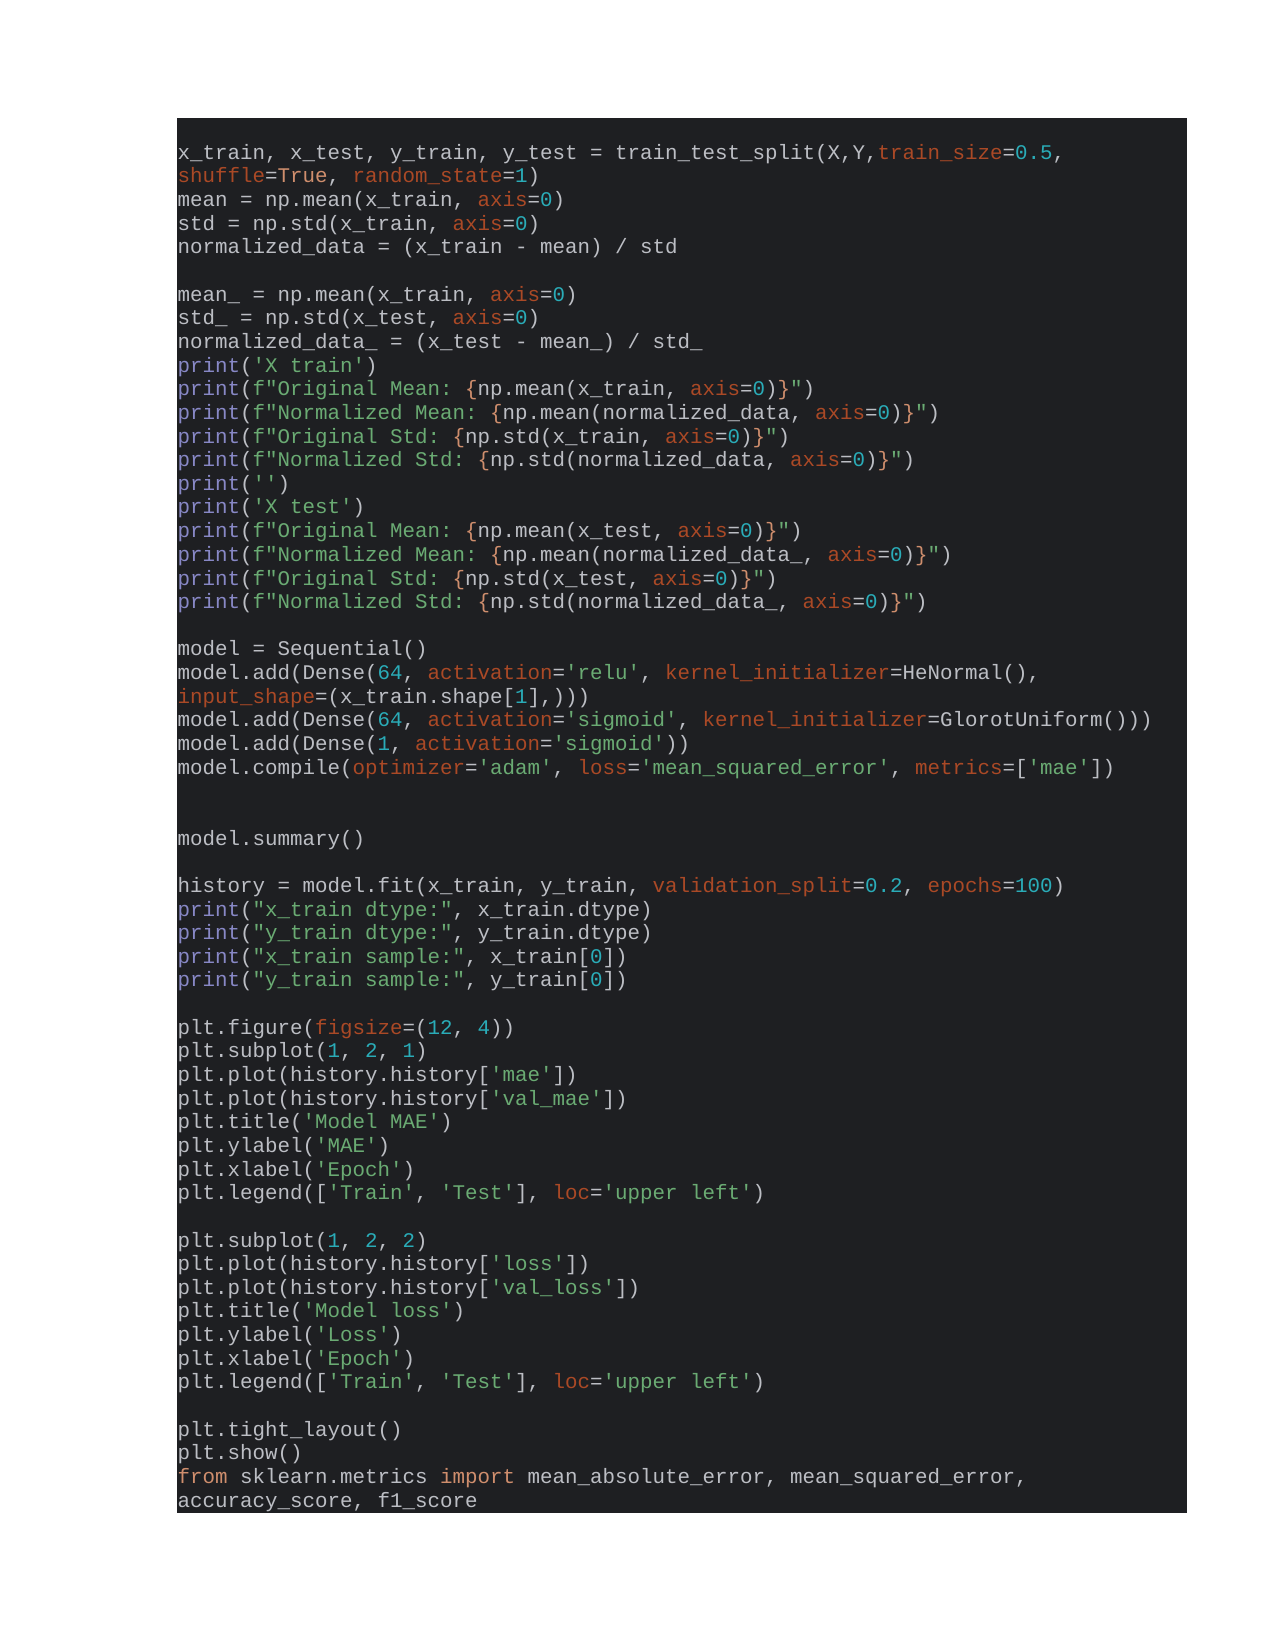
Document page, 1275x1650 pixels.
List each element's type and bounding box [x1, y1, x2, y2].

text [177, 118, 1187, 1513]
